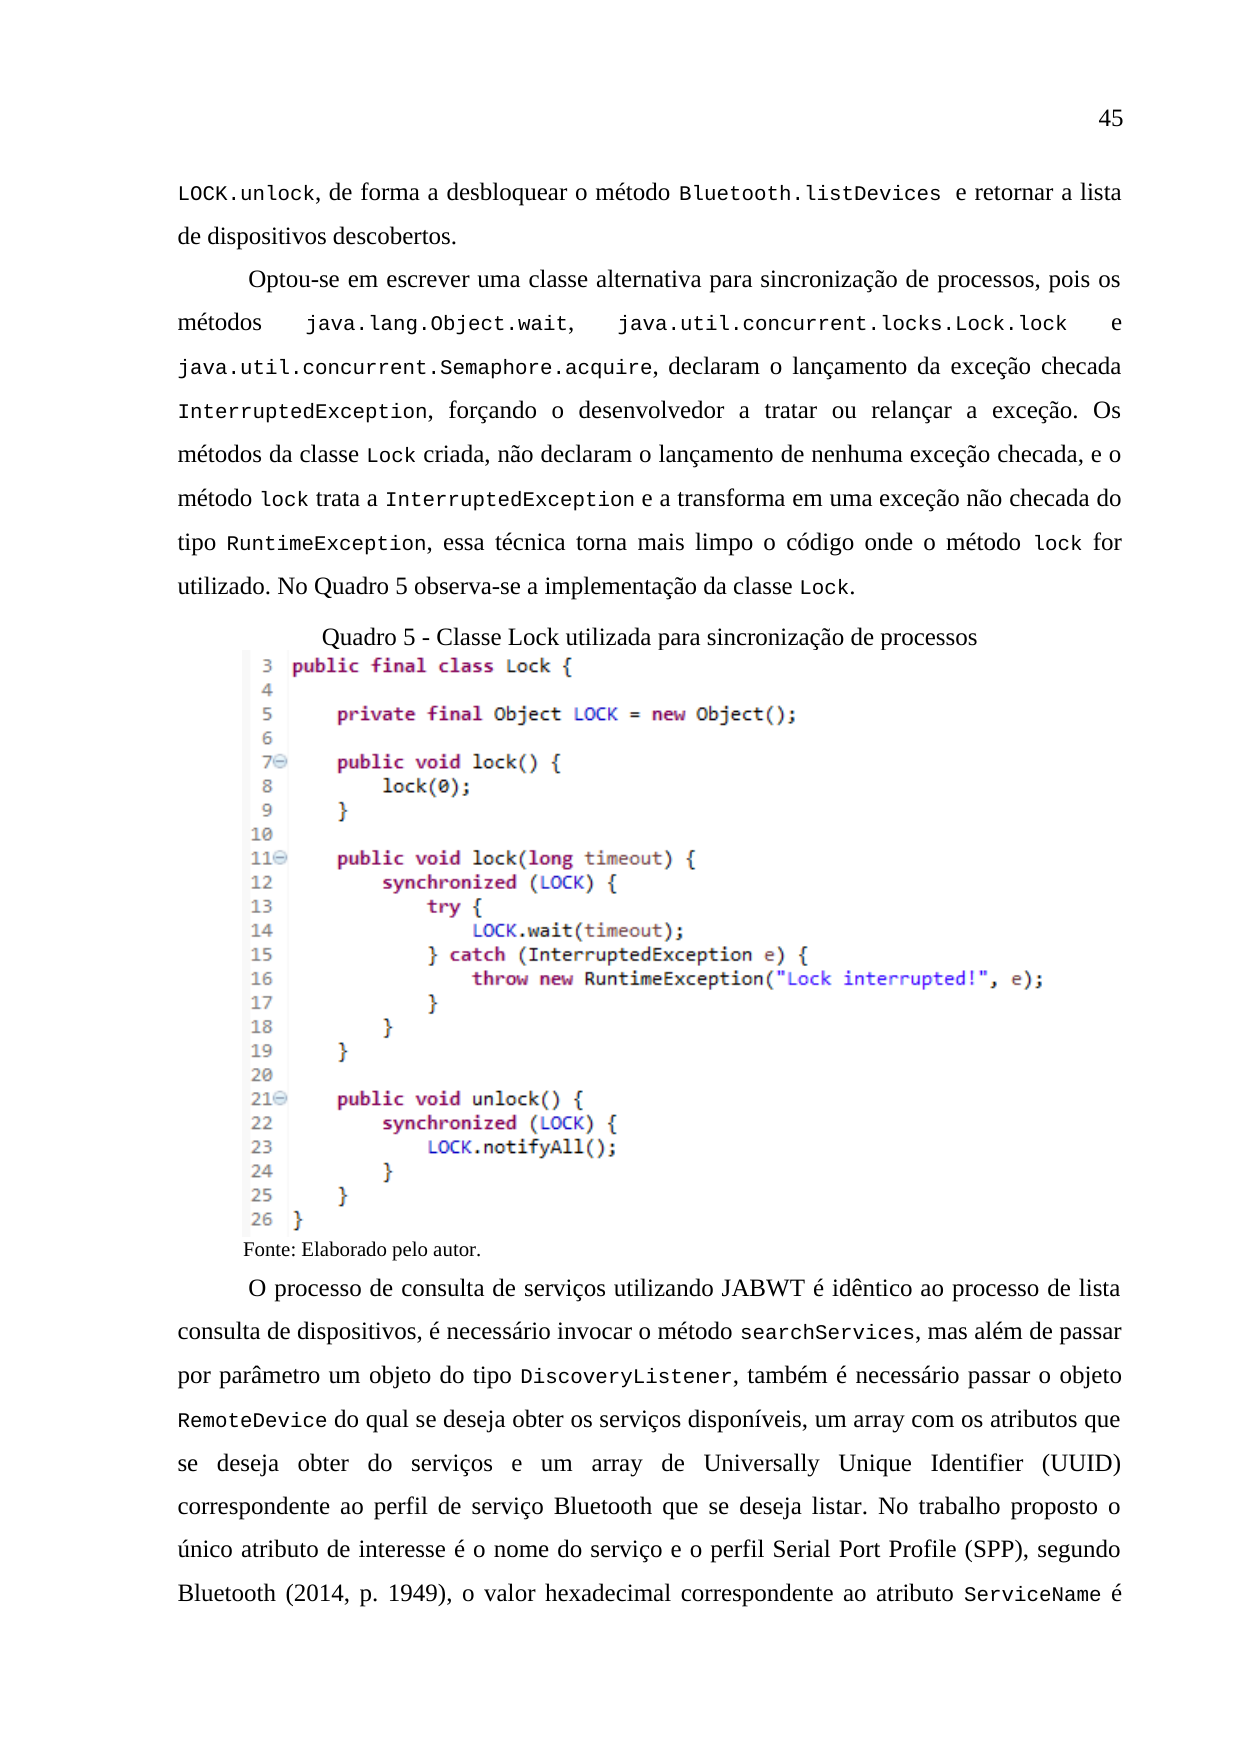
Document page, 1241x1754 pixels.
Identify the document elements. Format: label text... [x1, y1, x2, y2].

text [177, 177, 1122, 250]
picture [242, 650, 1058, 1237]
text Optou-se em escrever uma classe alternativa para sincronização de processos, pois os métodos java.lang.Object.wait, java.util.concurrent.locks.Lock.lock e java.util.concurrent.Semaphore.acquire, declaram o lançamento da exceção checada InterruptedException, forçando o desenvolvedor a tratar ou relançar a exceção. Os métodos da classe Lock criada, não declaram o lançamento de nenhuma exceção checada, e o método lock trata a InterruptedException e a transforma em uma exceção não checada do tipo RuntimeException, essa técnica torna mais limpo o código onde o método lock for utilizado. No Quadro 5 observa-se a implementação da classe Lock. [177, 264, 1122, 601]
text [177, 1273, 1122, 1607]
text Fonte: Elaborado pelo autor. [177, 1237, 1122, 1261]
